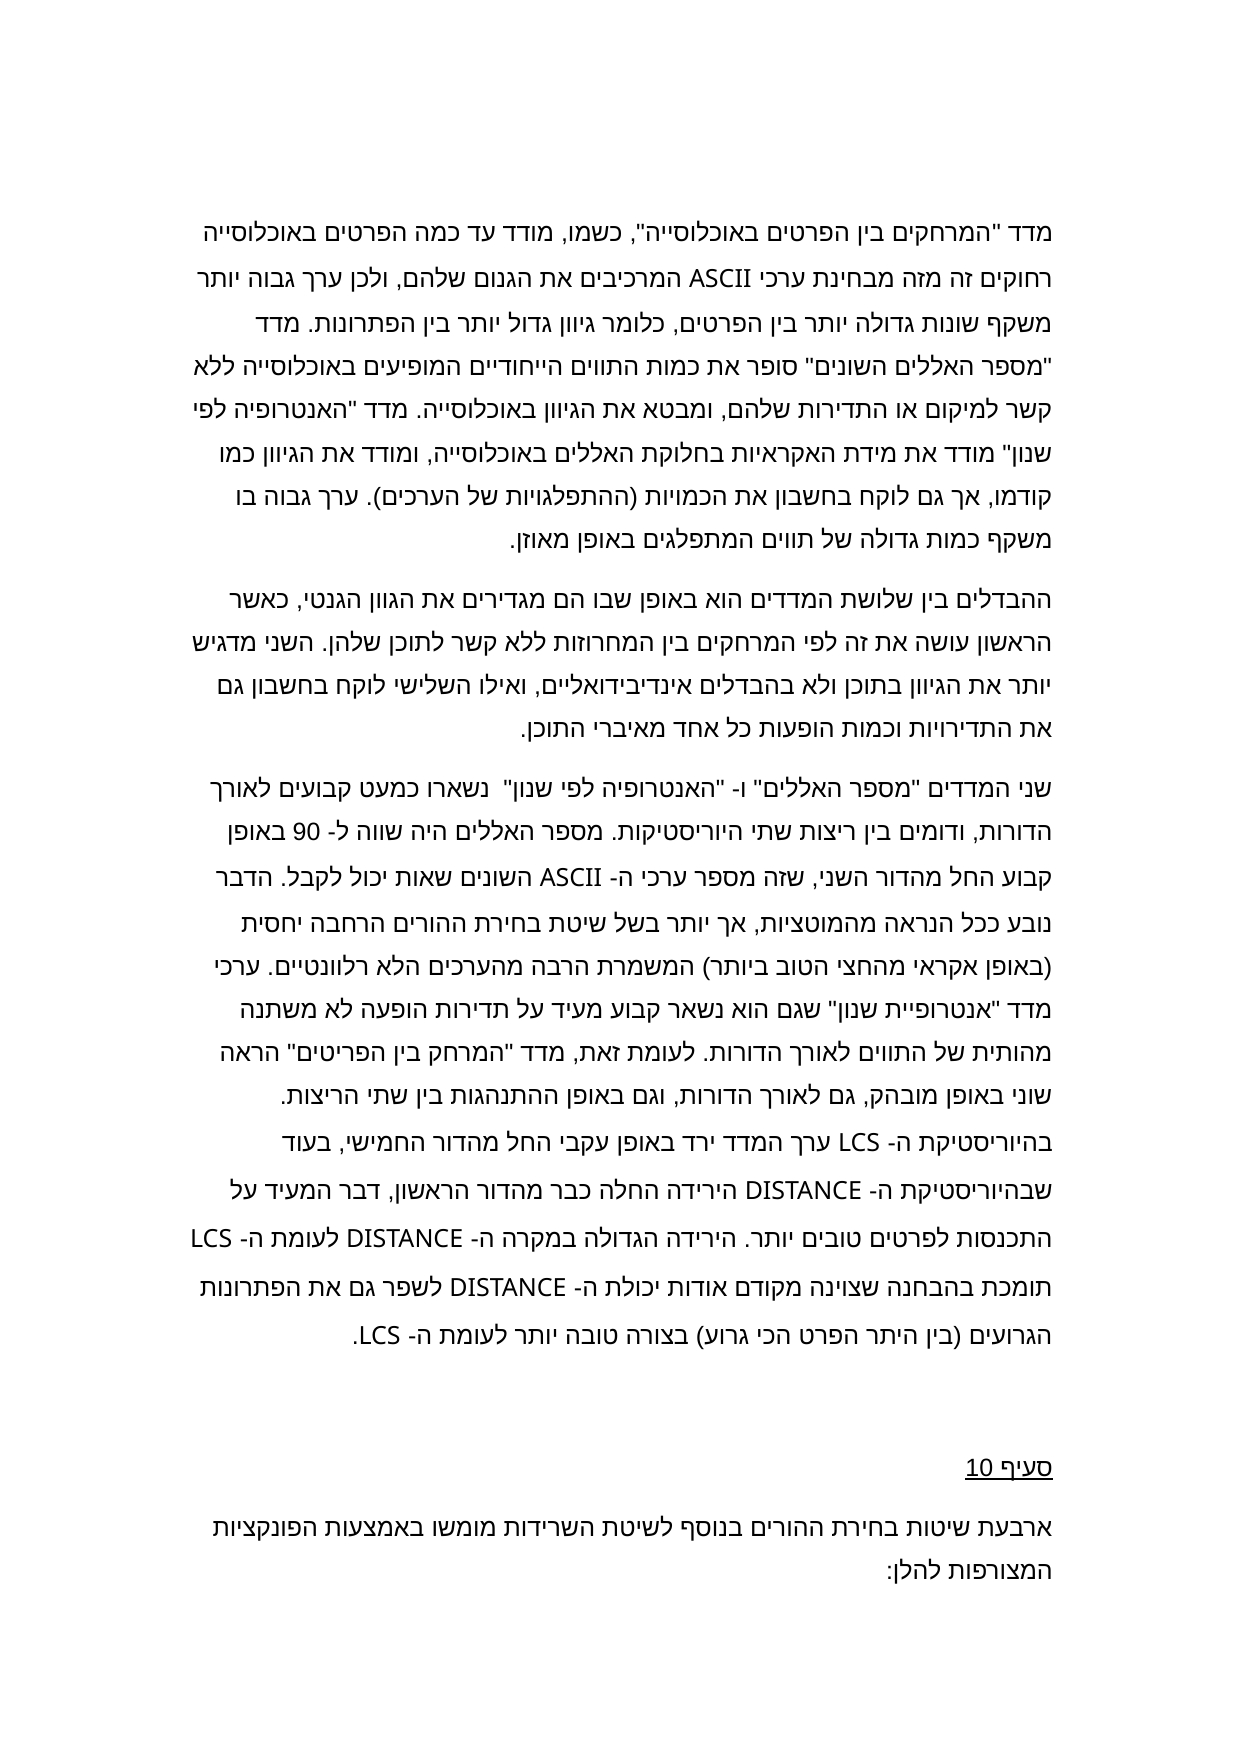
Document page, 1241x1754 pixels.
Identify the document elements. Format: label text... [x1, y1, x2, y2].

text סעיף 10 [187, 1453, 1053, 1482]
text שני המדדים "מספר האללים" ו- "האנטרופיה לפי שנון" נשארו כמעט קבועים לאורך הדורות, ודומים בין ריצות שתי היוריסטיקות. מספר האללים היה שווה ל- 90 באופן קבוע החל מהדור השני, שזה מספר ערכי ה- ASCII השונים שאות יכול לקבל. הדבר נובע ככל הנראה מהמוטציות, אך יותר בשל שיטת בחירת ההורים הרחבה יחסית (באופן אקראי מהחצי הטוב ביותר) המשמרת הרבה מהערכים הלא רלוונטיים. ערכי מדד "אנטרופיית שנון" שגם הוא נשאר קבוע מעיד על תדירות הופעה לא משתנה מהותית של התווים לאורך הדורות. לעומת זאת, מדד "המרחק בין הפריטים" הראה שוני באופן מובהק, גם לאורך הדורות, וגם באופן ההתנהגות בין שתי הריצות. בהיוריסטיקת ה- LCS ערך המדד ירד באופן עקבי החל מהדור החמישי, בעוד שבהיוריסטיקת ה- DISTANCE הירידה החלה כבר מהדור הראשון, דבר המעיד על התכנסות לפרטים טובים יותר. הירידה הגדולה במקרה ה- DISTANCE לעומת ה- LCS תומכת בהבחנה שצוינה מקודם אודות יכולת ה- DISTANCE לשפר גם את הפתרונות הגרועים (בין היתר הפרט הכי גרוע) בצורה טובה יותר לעומת ה- LCS. [187, 774, 1053, 1352]
text מדד "המרחקים בין הפרטים באוכלוסייה", כשמו, מודד עד כמה הפרטים באוכלוסייה רחוקים זה מזה מבחינת ערכי ASCII המרכיבים את הגנום שלהם, ולכן ערך גבוה יותר משקף שונות גדולה יותר בין הפרטים, כלומר גיוון גדול יותר בין הפתרונות. מדד "מספר האללים השונים" סופר את כמות התווים הייחודיים המופיעים באוכלוסייה ללא קשר למיקום או התדירות שלהם, ומבטא את הגיוון באוכלוסייה. מדד "האנטרופיה לפי שנון" מודד את מידת האקראיות בחלוקת האללים באוכלוסייה, ומודד את הגיוון כמו קודמו, אך גם לוקח בחשבון את הכמויות (ההתפלגויות של הערכים). ערך גבוה בו משקף כמות גדולה של תווים המתפלגים באופן מאוזן. [187, 218, 1053, 554]
text ארבעת שיטות בחירת ההורים בנוסף לשיטת השרידות מומשו באמצעות הפונקציות המצורפות להלן: [187, 1513, 1053, 1585]
text ההבדלים בין שלושת המדדים הוא באופן שבו הם מגדירים את הגוון הגנטי, כאשר הראשון עושה את זה לפי המרחקים בין המחרוזות ללא קשר לתוכן שלהן. השני מדגיש יותר את הגיוון בתוכן ולא בהבדלים אינדיבידואליים, ואילו השלישי לוקח בחשבון גם את התדירויות וכמות הופעות כל אחד מאיברי התוכן. [187, 585, 1053, 743]
